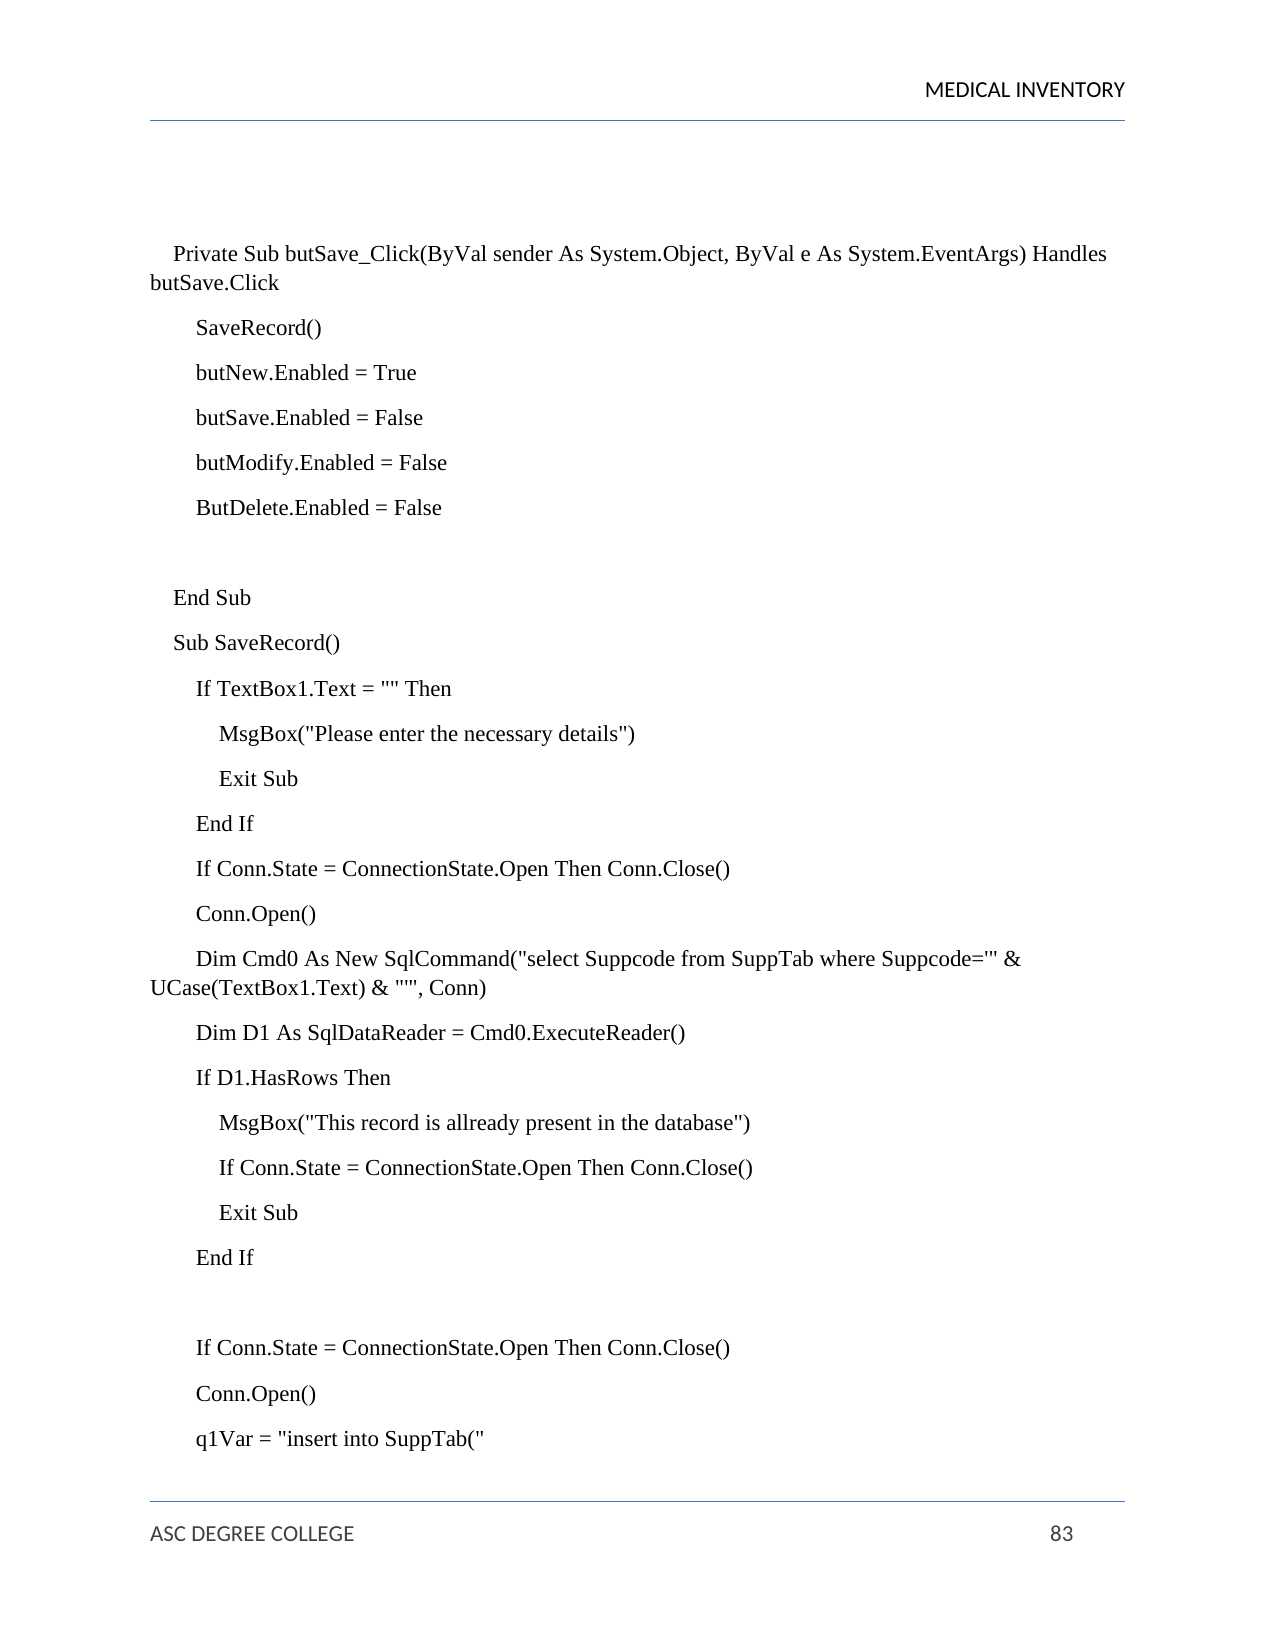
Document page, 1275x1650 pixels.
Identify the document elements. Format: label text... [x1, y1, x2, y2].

text Dim D1 As SqlDataReader = Cmd0.ExecuteReader() [150, 1019, 1125, 1045]
text butModify.Enabled = False [150, 449, 1125, 475]
text If D1.HasRows Then [150, 1064, 1125, 1090]
text SaveRecord() [150, 314, 1125, 340]
text End If [150, 810, 1125, 836]
text Exit Sub [150, 1199, 1125, 1226]
text butNew.Enabled = True [150, 359, 1125, 385]
text End If [150, 1244, 1125, 1271]
text If TextBox1.Text = "" Then [150, 674, 1125, 701]
text butSave.Enabled = False [150, 404, 1125, 430]
text If Conn.State = ConnectionState.Open Then Conn.Close() [150, 1334, 1125, 1361]
text If Conn.State = ConnectionState.Open Then Conn.Close() [150, 855, 1125, 881]
text If Conn.State = ConnectionState.Open Then Conn.Close() [150, 1154, 1125, 1180]
text q1Var = "insert into SuppTab(" [150, 1425, 1125, 1451]
text Private Sub butSave_Click(ByVal sender As System.Object, ByVal e As System.EventArgs) Handles butSave.Click [150, 240, 1125, 295]
text Conn.Open() [150, 1379, 1125, 1406]
text End Sub [150, 584, 1125, 611]
text MsgBox("This record is allready present in the database") [150, 1109, 1125, 1135]
text ButDelete.Enabled = False [150, 494, 1125, 521]
text Dim Cmd0 As New SqlCommand("select Suppcode from SuppTab where Suppcode='" & UCase(TextBox1.Text) & "'", Conn) [150, 945, 1125, 1000]
text MsgBox("Please enter the necessary details") [150, 720, 1125, 746]
text Conn.Open() [150, 900, 1125, 926]
text Sub SaveRecord() [150, 629, 1125, 656]
text Exit Sub [150, 765, 1125, 791]
